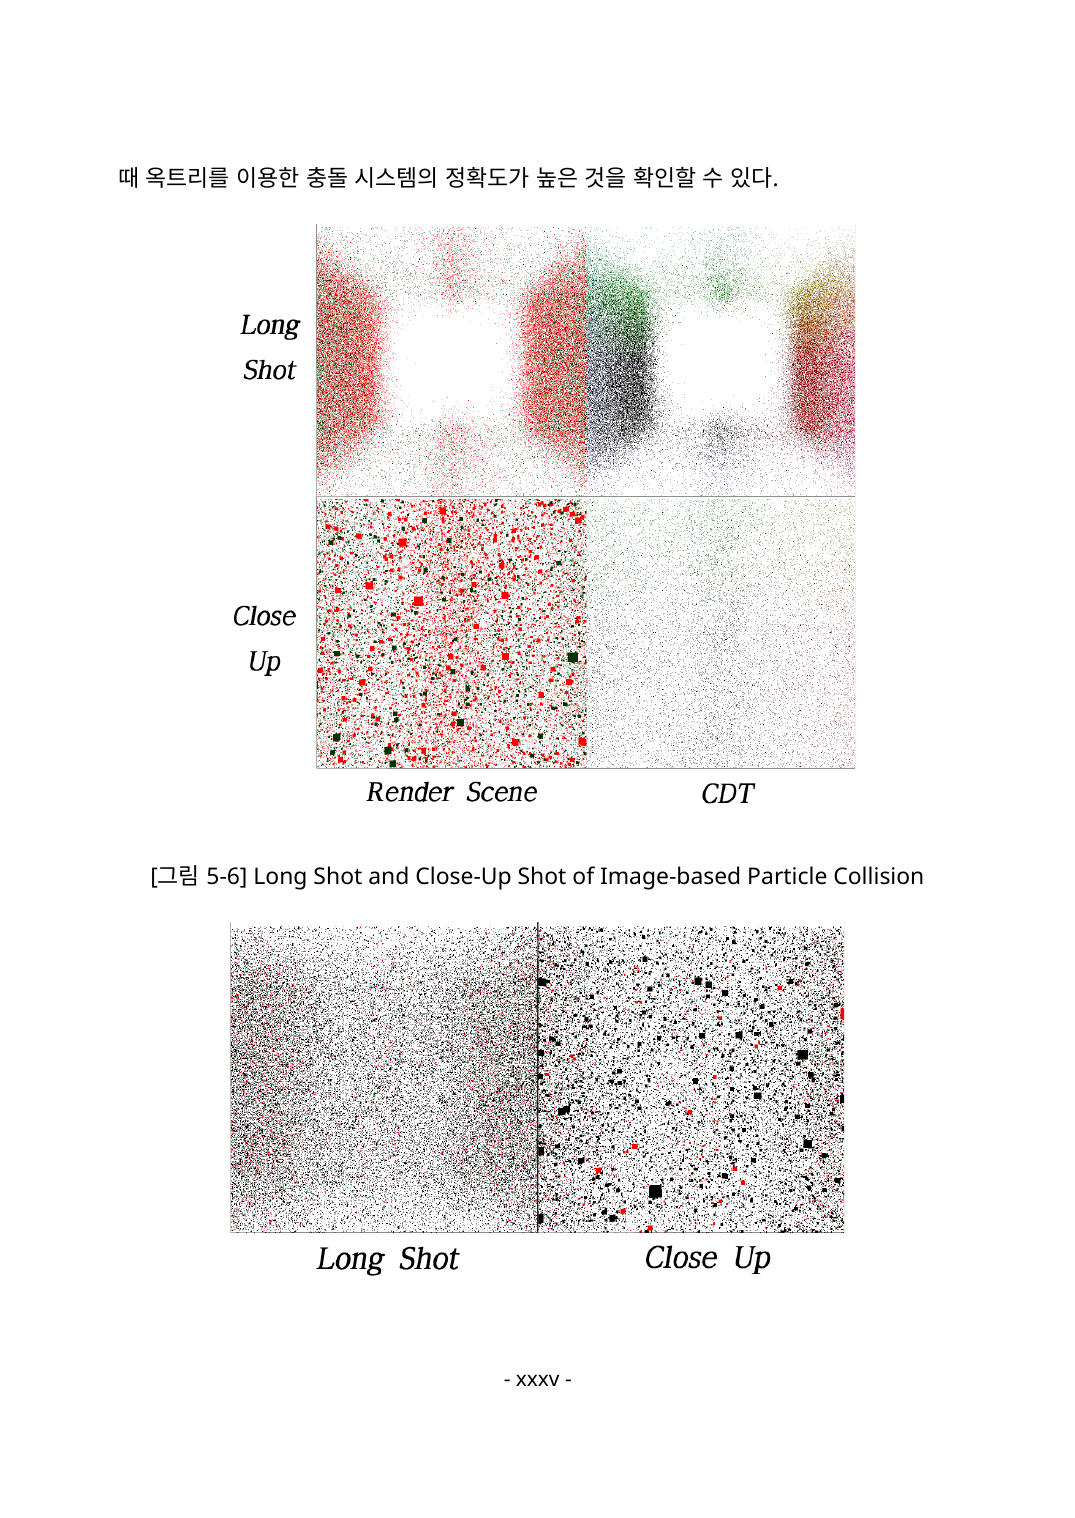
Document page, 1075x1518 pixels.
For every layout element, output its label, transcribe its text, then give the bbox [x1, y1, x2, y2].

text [118, 153, 957, 200]
picture [219, 224, 856, 816]
text [그림 5-6] Long Shot and Close-Up Shot of Image-based Particle Collision [118, 851, 957, 897]
picture [230, 922, 845, 1289]
